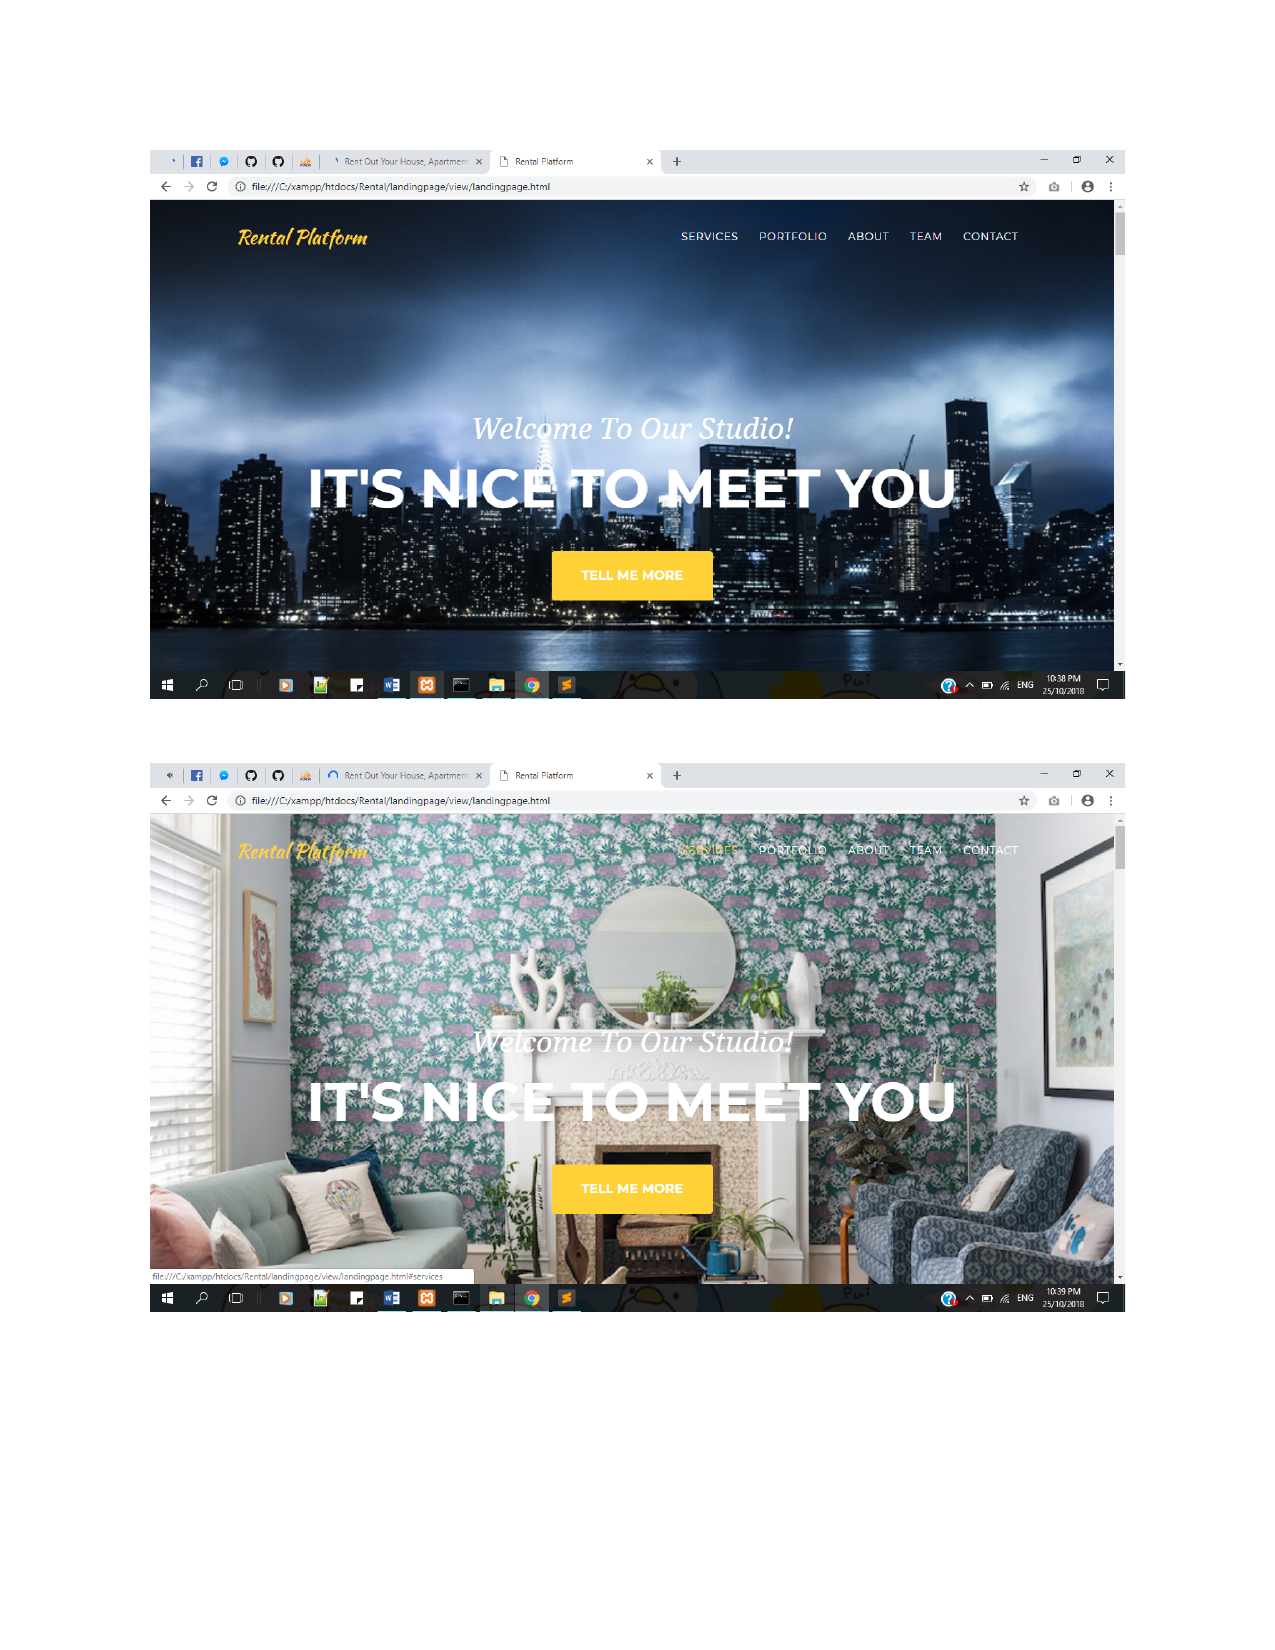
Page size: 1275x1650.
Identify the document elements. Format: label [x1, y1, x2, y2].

picture [150, 150, 1125, 699]
picture [150, 763, 1125, 1312]
